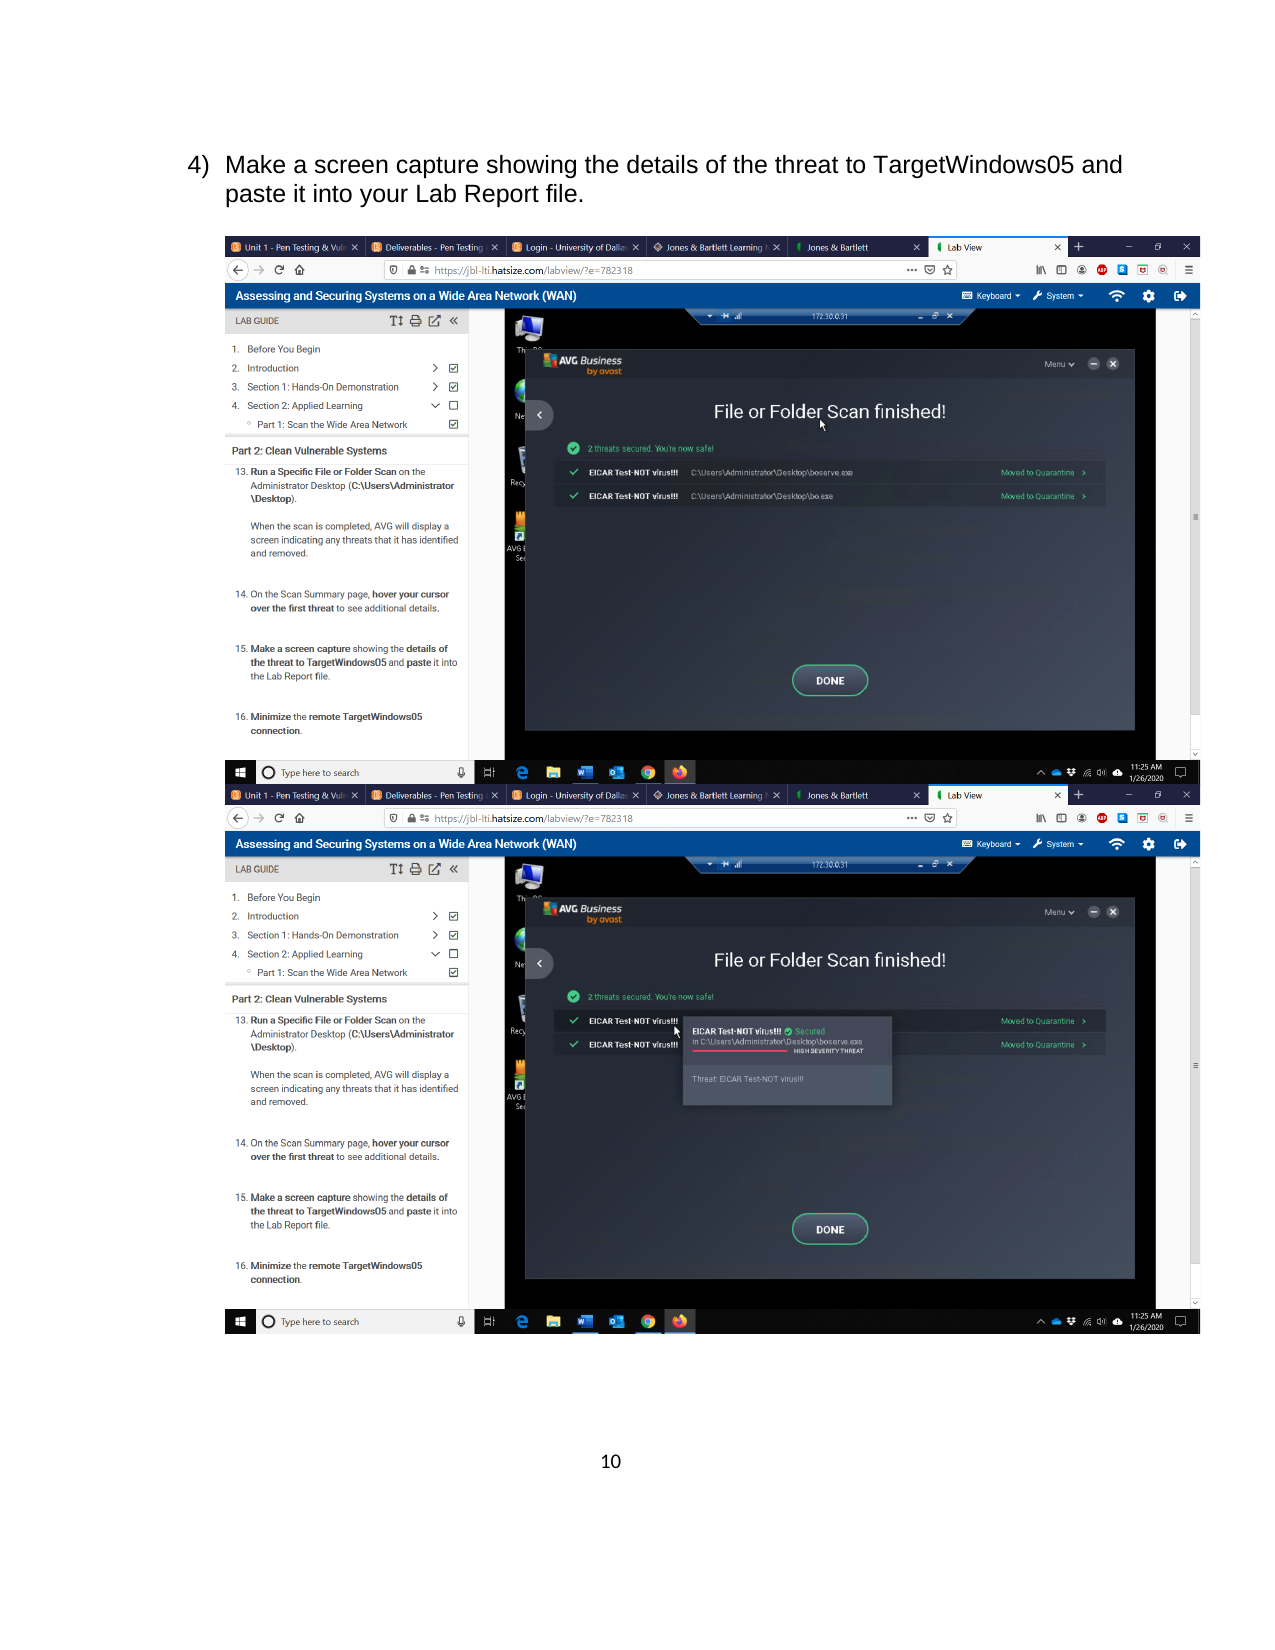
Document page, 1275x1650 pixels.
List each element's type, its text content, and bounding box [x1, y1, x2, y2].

list Make a screen capture showing the details of the threat to TargetWindows05 and paste it into your Lab Report file. [187, 150, 1125, 207]
text 10 [525, 1448, 1125, 1473]
picture [225, 236, 1200, 1334]
